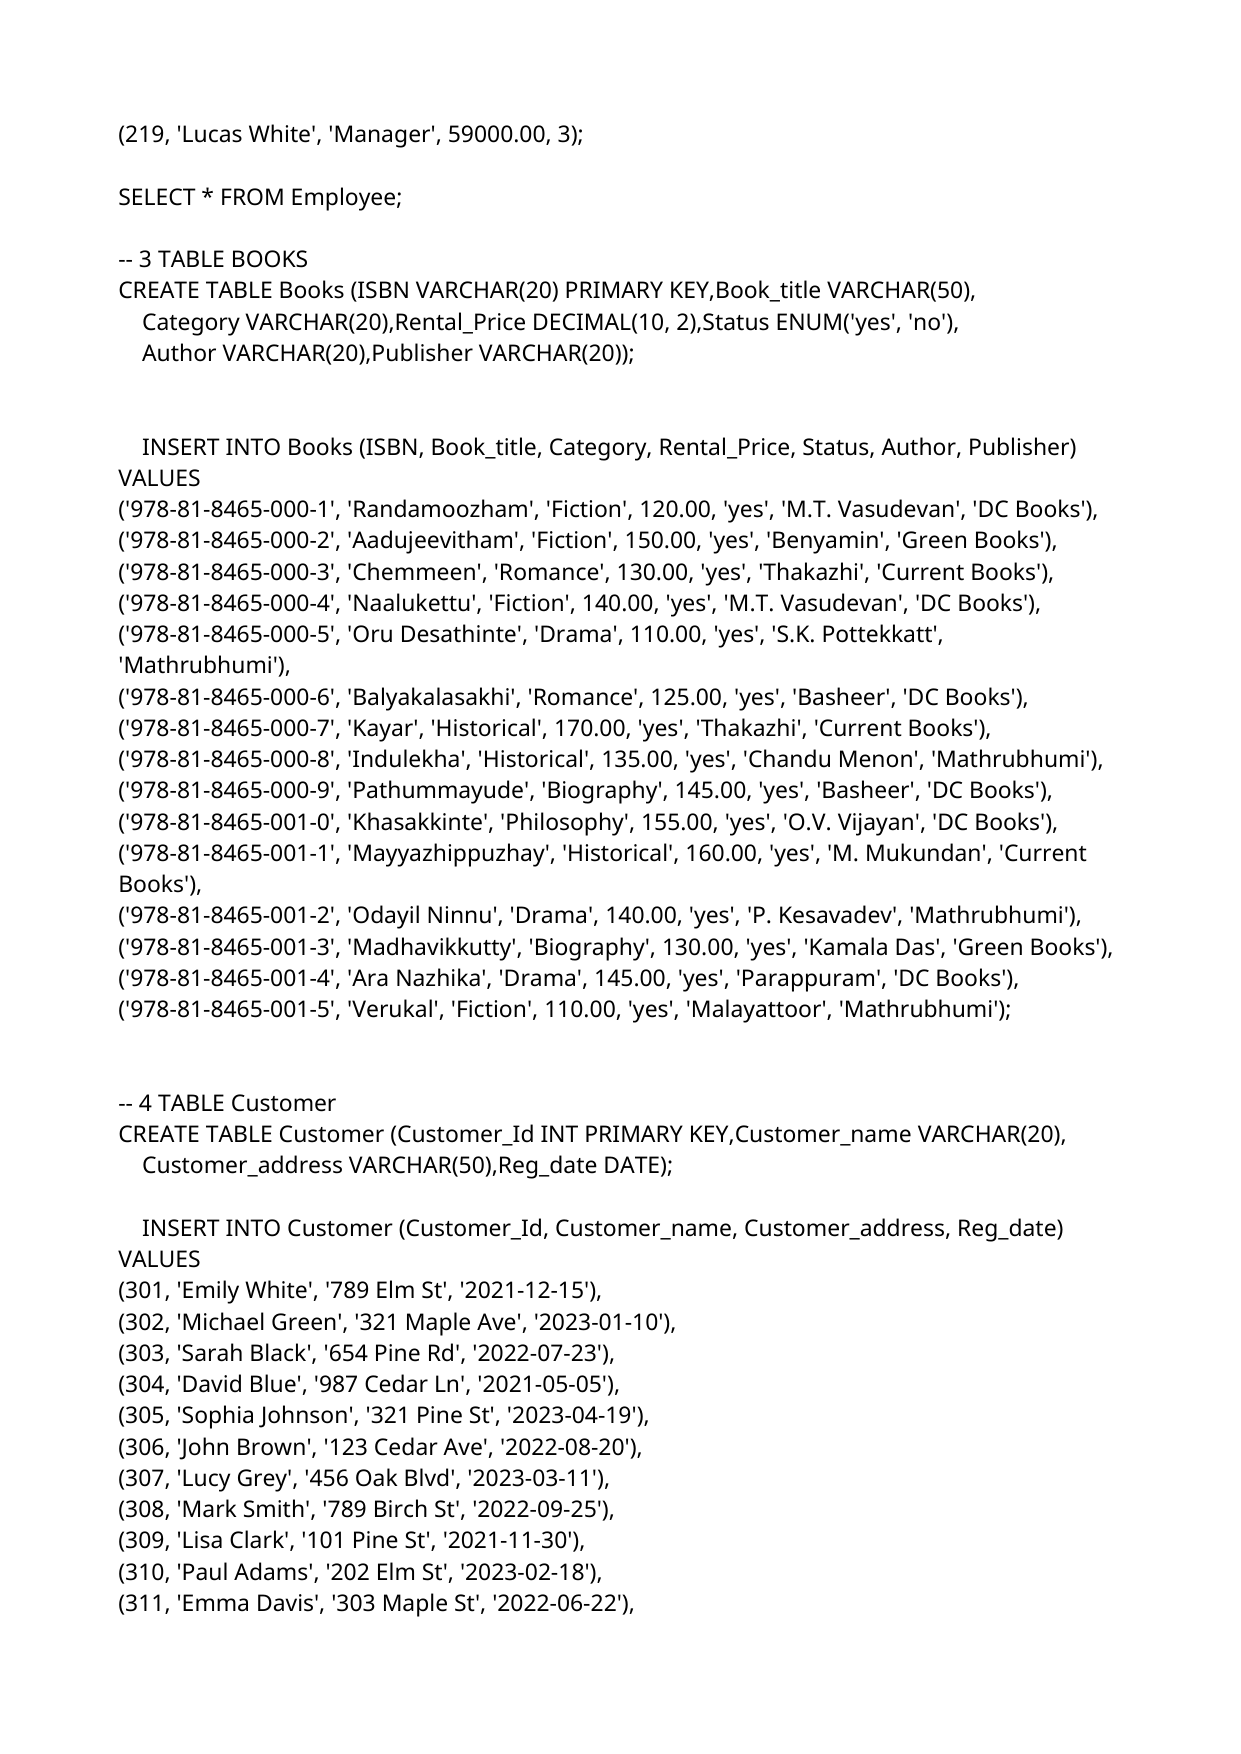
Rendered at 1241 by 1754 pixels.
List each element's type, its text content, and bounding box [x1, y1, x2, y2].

text VALUES [118, 1243, 1122, 1274]
text VALUES [118, 462, 1122, 493]
text ('978-81-8465-000-2', 'Aadujeevitham', 'Fiction', 150.00, 'yes', 'Benyamin', 'Green Books'), [118, 524, 1122, 556]
text (311, 'Emma Davis', '303 Maple St', '2022-06-22'), [118, 1587, 1122, 1618]
text (309, 'Lisa Clark', '101 Pine St', '2021-11-30'), [118, 1524, 1122, 1556]
text CREATE TABLE Books (ISBN VARCHAR(20) PRIMARY KEY,Book_title VARCHAR(50), [118, 274, 1122, 306]
text SELECT * FROM Employee; [118, 181, 1122, 212]
text ('978-81-8465-001-0', 'Khasakkinte', 'Philosophy', 155.00, 'yes', 'O.V. Vijayan', 'DC Books'), [118, 806, 1122, 837]
text ('978-81-8465-000-9', 'Pathummayude', 'Biography', 145.00, 'yes', 'Basheer', 'DC Books'), [118, 774, 1122, 806]
text Author VARCHAR(20),Publisher VARCHAR(20)); [118, 337, 1122, 368]
text (310, 'Paul Adams', '202 Elm St', '2023-02-18'), [118, 1556, 1122, 1587]
text ('978-81-8465-000-6', 'Balyakalasakhi', 'Romance', 125.00, 'yes', 'Basheer', 'DC Books'), [118, 681, 1122, 712]
text ('978-81-8465-001-2', 'Odayil Ninnu', 'Drama', 140.00, 'yes', 'P. Kesavadev', 'Mathrubhumi'), [118, 899, 1122, 931]
text INSERT INTO Customer (Customer_Id, Customer_name, Customer_address, Reg_date) [118, 1212, 1122, 1243]
text ('978-81-8465-000-3', 'Chemmeen', 'Romance', 130.00, 'yes', 'Thakazhi', 'Current Books'), [118, 556, 1122, 587]
text ('978-81-8465-000-1', 'Randamoozham', 'Fiction', 120.00, 'yes', 'M.T. Vasudevan', 'DC Books'), [118, 493, 1122, 524]
text Customer_address VARCHAR(50),Reg_date DATE); [118, 1149, 1122, 1181]
text Category VARCHAR(20),Rental_Price DECIMAL(10, 2),Status ENUM('yes', 'no'), [118, 306, 1122, 337]
text ('978-81-8465-000-7', 'Kayar', 'Historical', 170.00, 'yes', 'Thakazhi', 'Current Books'), [118, 712, 1122, 743]
text ('978-81-8465-001-1', 'Mayyazhippuzhay', 'Historical', 160.00, 'yes', 'M. Mukundan', 'Current Books'), [118, 837, 1122, 899]
text (307, 'Lucy Grey', '456 Oak Blvd', '2023-03-11'), [118, 1462, 1122, 1493]
text ('978-81-8465-000-5', 'Oru Desathinte', 'Drama', 110.00, 'yes', 'S.K. Pottekkatt', 'Mathrubhumi'), [118, 618, 1122, 681]
text -- 3 TABLE BOOKS [118, 243, 1122, 274]
text ('978-81-8465-000-4', 'Naalukettu', 'Fiction', 140.00, 'yes', 'M.T. Vasudevan', 'DC Books'), [118, 587, 1122, 618]
text INSERT INTO Books (ISBN, Book_title, Category, Rental_Price, Status, Author, Publisher) [118, 431, 1122, 462]
text (306, 'John Brown', '123 Cedar Ave', '2022-08-20'), [118, 1431, 1122, 1462]
text ('978-81-8465-001-4', 'Ara Nazhika', 'Drama', 145.00, 'yes', 'Parappuram', 'DC Books'), [118, 962, 1122, 993]
text -- 4 TABLE Customer [118, 1087, 1122, 1118]
text (302, 'Michael Green', '321 Maple Ave', '2023-01-10'), [118, 1306, 1122, 1337]
text (303, 'Sarah Black', '654 Pine Rd', '2022-07-23'), [118, 1337, 1122, 1368]
text (219, 'Lucas White', 'Manager', 59000.00, 3); [118, 118, 1122, 149]
text (305, 'Sophia Johnson', '321 Pine St', '2023-04-19'), [118, 1399, 1122, 1431]
text ('978-81-8465-000-8', 'Indulekha', 'Historical', 135.00, 'yes', 'Chandu Menon', 'Mathrubhumi'), [118, 743, 1122, 774]
text (301, 'Emily White', '789 Elm St', '2021-12-15'), [118, 1274, 1122, 1306]
text ('978-81-8465-001-3', 'Madhavikkutty', 'Biography', 130.00, 'yes', 'Kamala Das', 'Green Books'), [118, 931, 1122, 962]
text ('978-81-8465-001-5', 'Verukal', 'Fiction', 110.00, 'yes', 'Malayattoor', 'Mathrubhumi'); [118, 993, 1122, 1024]
text CREATE TABLE Customer (Customer_Id INT PRIMARY KEY,Customer_name VARCHAR(20), [118, 1118, 1122, 1149]
text (308, 'Mark Smith', '789 Birch St', '2022-09-25'), [118, 1493, 1122, 1524]
text (304, 'David Blue', '987 Cedar Ln', '2021-05-05'), [118, 1368, 1122, 1399]
